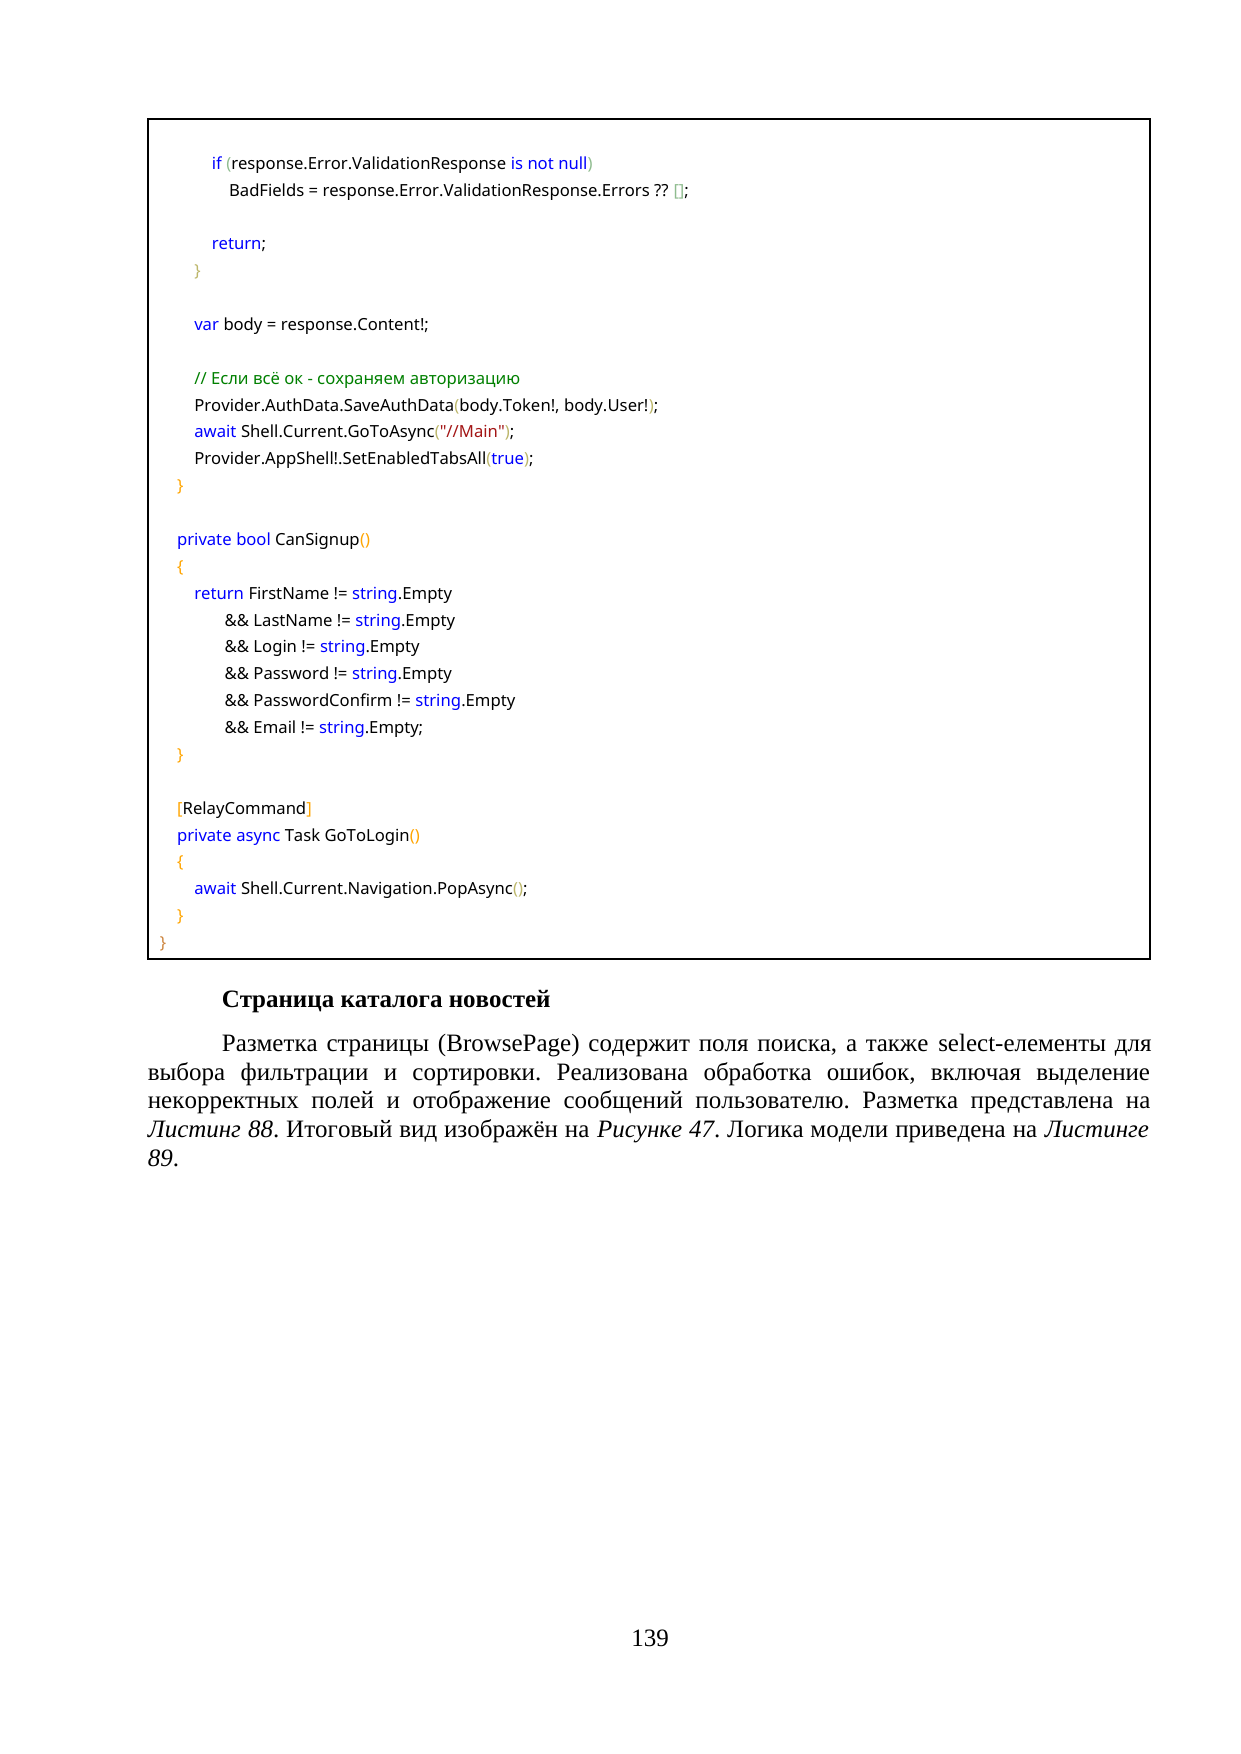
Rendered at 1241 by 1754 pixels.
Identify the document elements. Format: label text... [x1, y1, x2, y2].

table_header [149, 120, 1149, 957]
text Разметка страницы (BrowsePage) содержит поля поиска, а также select-елементы для выбора фильтрации и сортировки. Реализована обработка ошибок, включая выделение некорректных полей и отображение сообщений пользователю. Разметка представлена на Листинг 88. Итоговый вид изображён на Рисунке 47. Логика модели приведена на Листинге 89. [148, 1028, 1152, 1172]
text Страница каталога новостей [148, 984, 1152, 1013]
